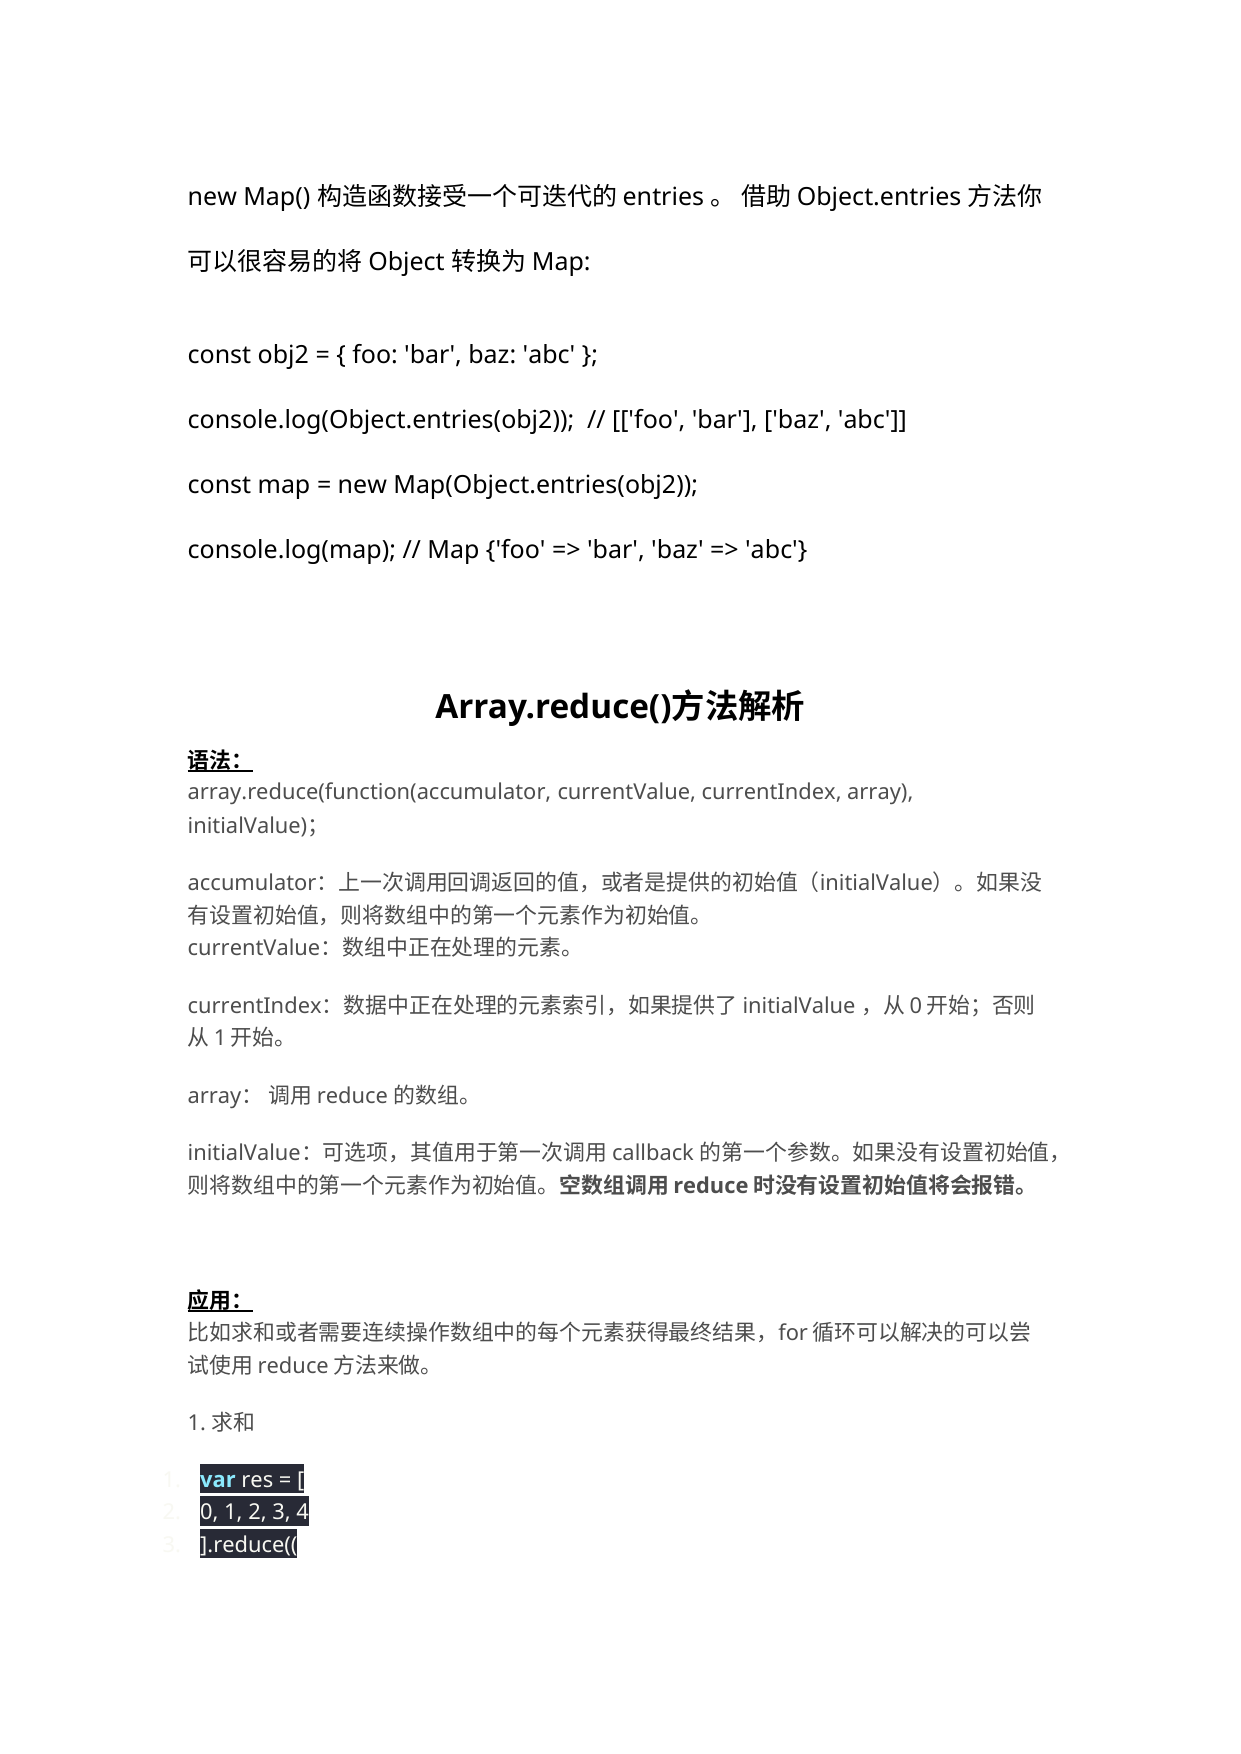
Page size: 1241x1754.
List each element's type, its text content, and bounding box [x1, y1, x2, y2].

text const obj2 = { foo: 'bar', baz: 'abc' }; [187, 321, 1053, 386]
text 应用： [187, 1282, 1053, 1315]
text 语法： [187, 742, 1053, 775]
list var res = [ [162, 1462, 1053, 1495]
text console.log(Object.entries(obj2)); // [['foo', 'bar'], ['baz', 'abc']] [187, 386, 1053, 451]
text 比如求和或者需要连续操作数组中的每个元素获得最终结果，for循环可以解决的可以尝试使用reduce方法来做。 [187, 1315, 1053, 1380]
text array： 调用 reduce 的数组。 [187, 1077, 1053, 1110]
list ].reduce(( [162, 1527, 1053, 1560]
text console.log(map); // Map {'foo' => 'bar', 'baz' => 'abc'} [187, 516, 1053, 581]
text 1. 求和 [187, 1405, 1053, 1437]
text const map = new Map(Object.entries(obj2)); [187, 451, 1053, 516]
text accumulator：上一次调用回调返回的值，或者是提供的初始值（initialValue）。如果没有设置初始值，则将数组中的第一个元素作为初始值。 [187, 865, 1053, 930]
text array.reduce(function(accumulator, currentValue, currentIndex, array), initialValue)； [187, 775, 1053, 840]
text currentIndex：数据中正在处理的元素索引，如果提供了 initialValue ，从0开始；否则从1开始。 [187, 987, 1053, 1052]
text new Map() 构造函数接受一个可迭代的 entries 。 借助 Object.entries 方法你可以很容易的将 Object 转换为 Map: [187, 162, 1053, 292]
text currentValue：数组中正在处理的元素。 [187, 930, 1053, 962]
text initialValue：可选项，其值用于第一次调用 callback 的第一个参数。如果没有设置初始值，则将数组中的第一个元素作为初始值。空数组调用reduce时没有设置初始值将会报错。 [187, 1135, 1053, 1200]
list 0, 1, 2, 3, 4 [162, 1495, 1053, 1527]
title Array.reduce()方法解析 [187, 671, 1053, 736]
